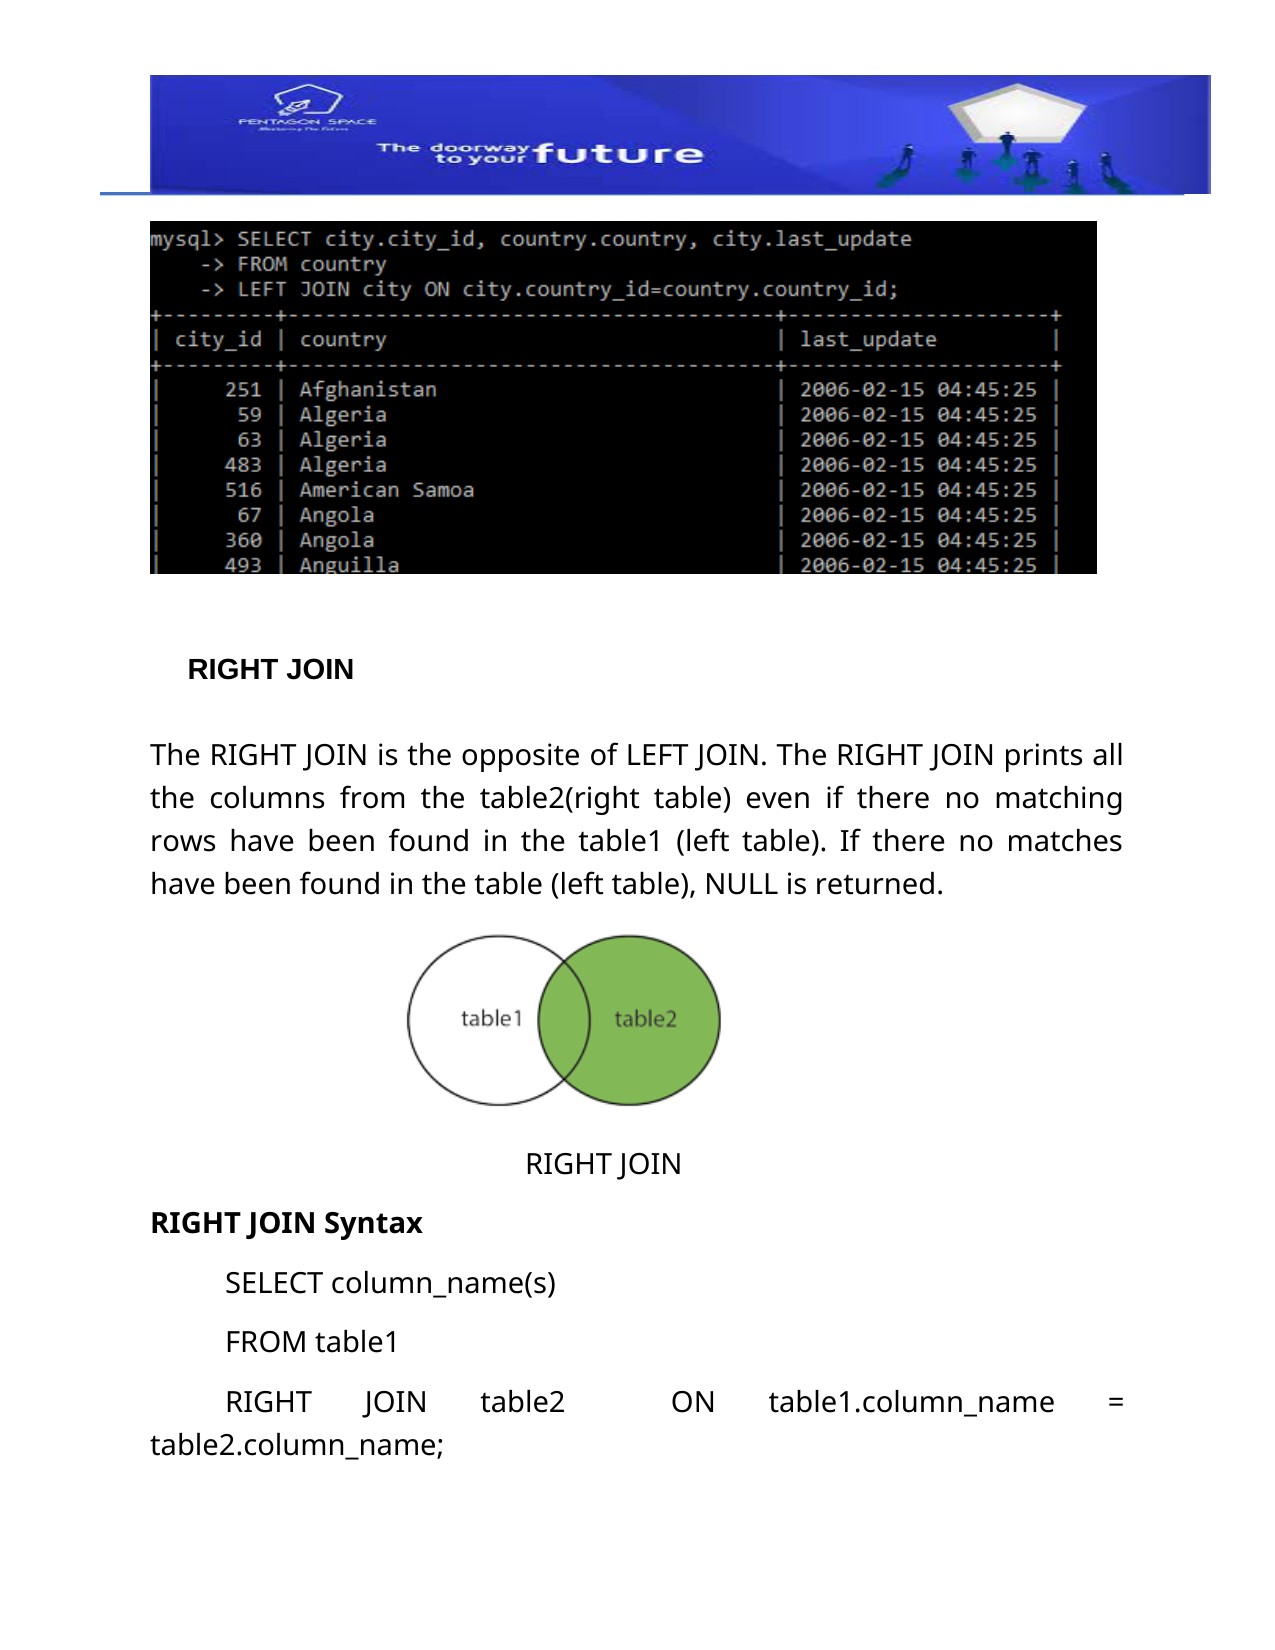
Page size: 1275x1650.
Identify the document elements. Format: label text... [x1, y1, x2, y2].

text RIGHT JOIN [150, 1143, 1125, 1183]
picture [398, 922, 732, 1125]
text RIGHT JOIN Syntax [150, 1202, 1125, 1242]
picture [150, 221, 1097, 574]
picture [150, 75, 1211, 194]
text FROM table1 [150, 1321, 1125, 1361]
text The RIGHT JOIN is the opposite of LEFT JOIN. The RIGHT JOIN prints all the columns from the table2(right table) even if there no matching rows have been found in the table1 (left table). If there no matches have been found in the table (left table), NULL is returned. [150, 735, 1125, 903]
text SELECT column_name(s) [150, 1262, 1125, 1302]
subtitle RIGHT JOIN [187, 652, 1125, 685]
text RIGHT JOIN table2 ON table1.column_name = table2.column_name; [150, 1381, 1125, 1463]
